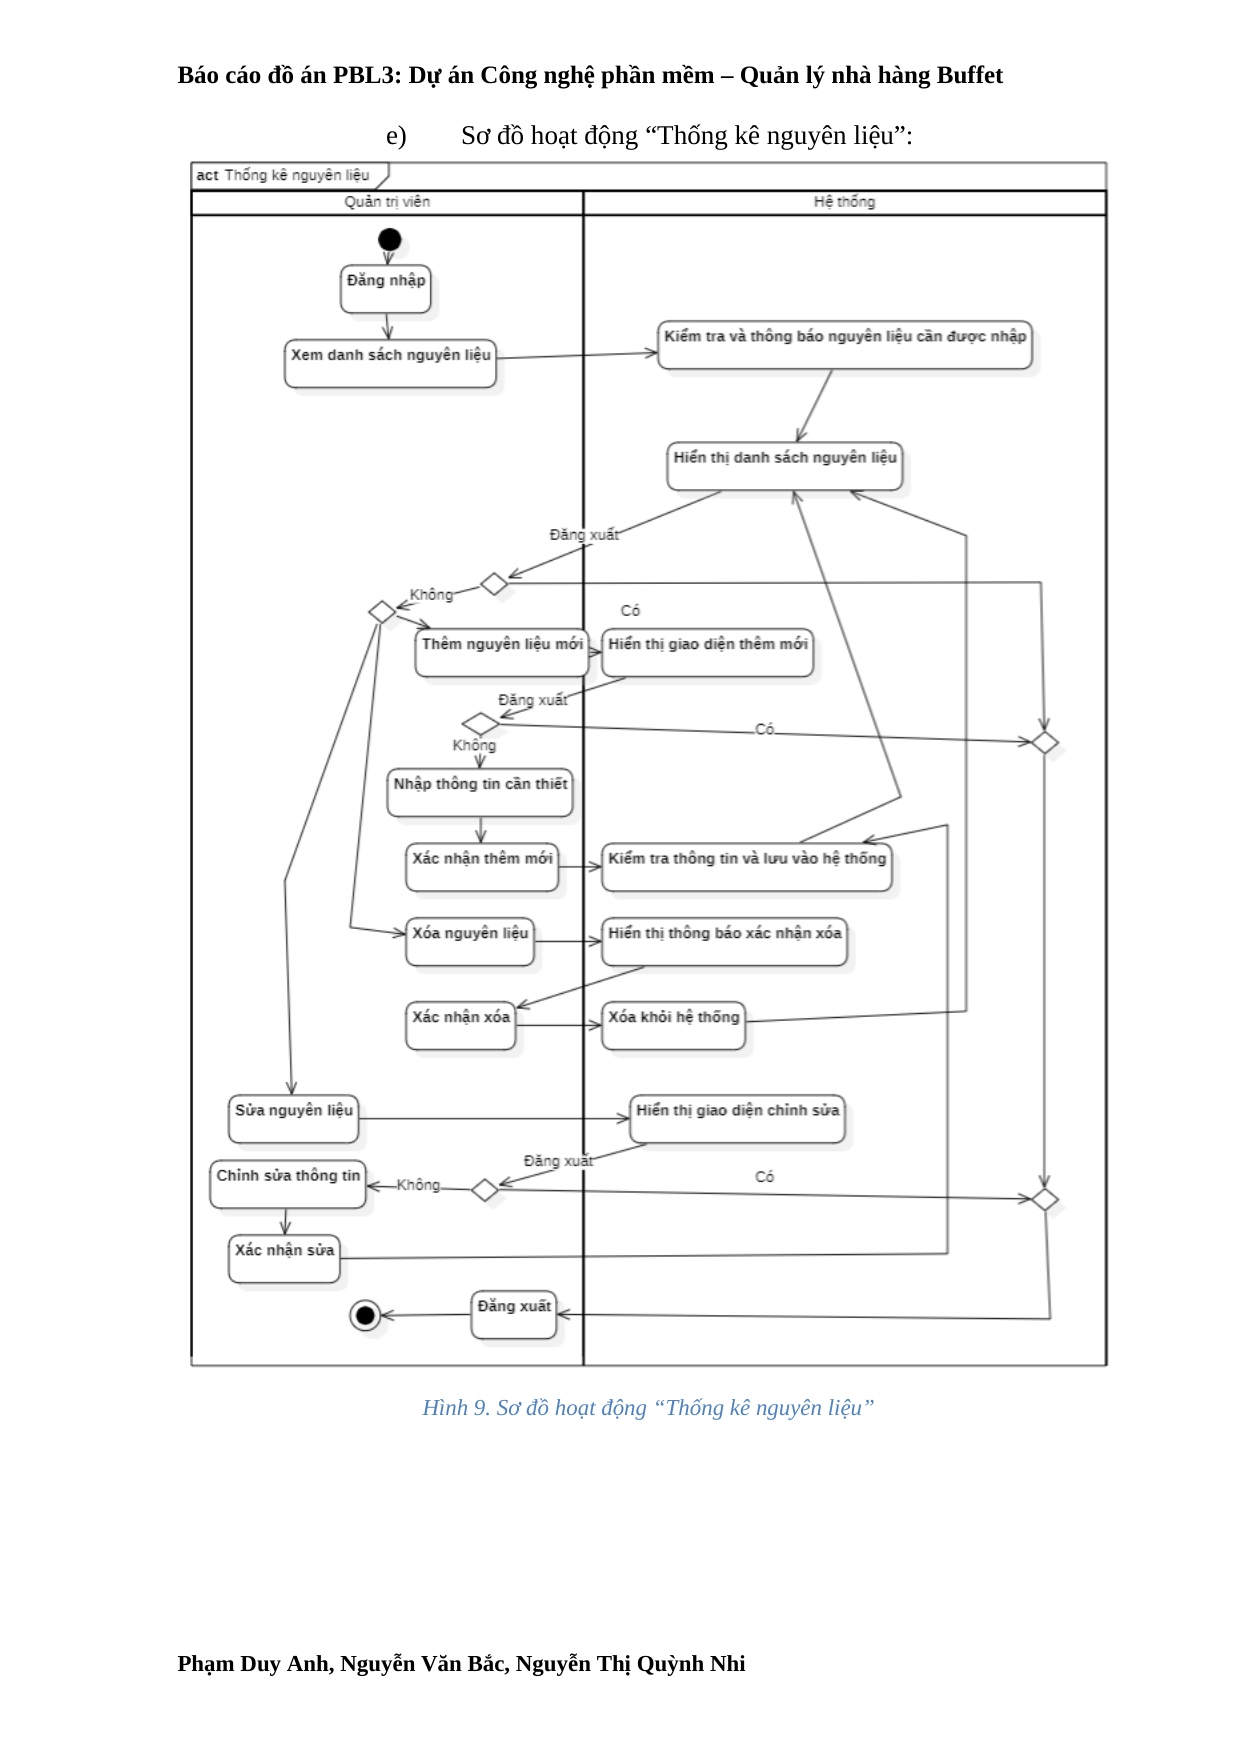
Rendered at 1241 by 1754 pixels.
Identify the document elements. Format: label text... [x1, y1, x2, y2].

list Sơ đồ hoạt động “Thống kê nguyên liệu”: [177, 118, 1122, 156]
picture [177, 156, 1123, 1370]
subtitle Hình 9. Sơ đồ hoạt động “Thống kê nguyên liệu” [177, 1394, 1122, 1420]
